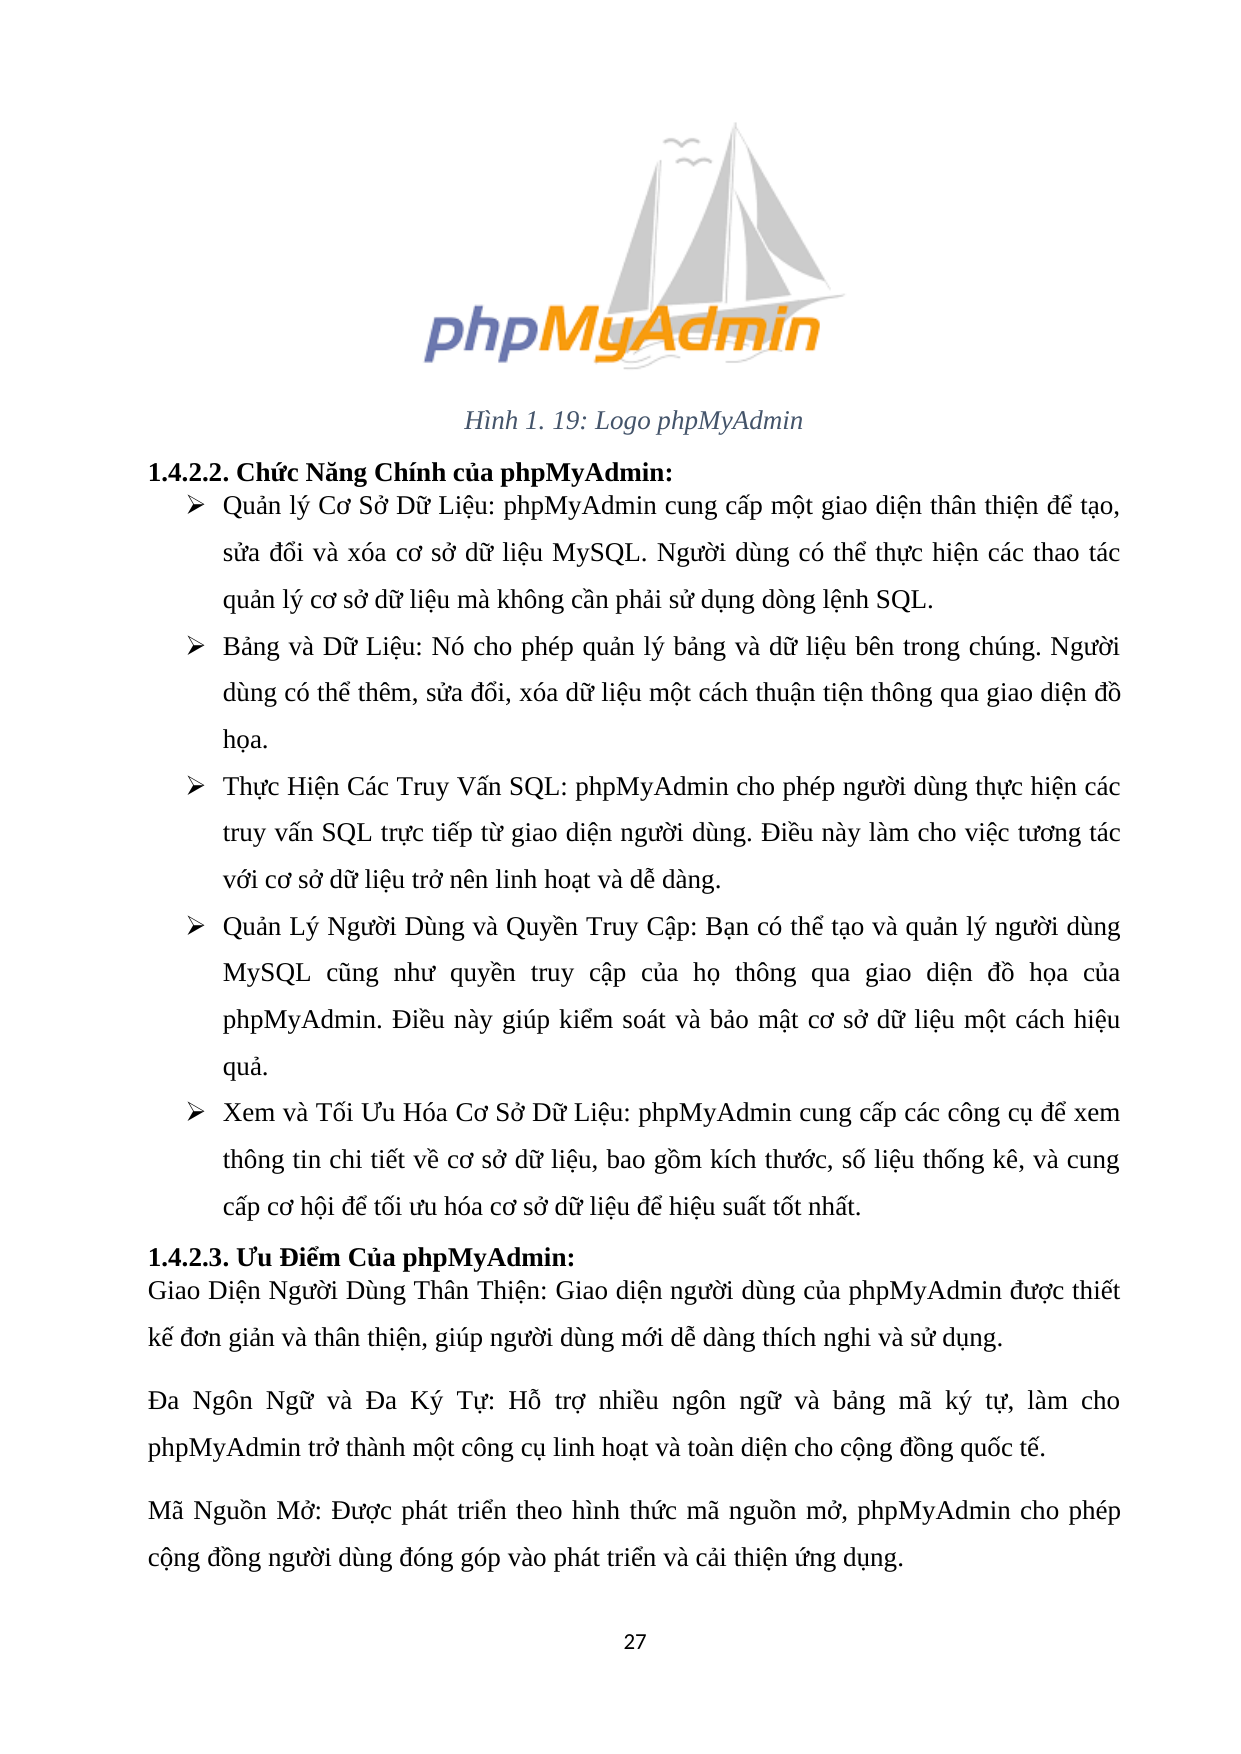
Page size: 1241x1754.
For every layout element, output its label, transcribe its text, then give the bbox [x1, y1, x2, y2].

list Bảng và Dữ Liệu: Nó cho phép quản lý bảng và dữ liệu bên trong chúng. Người dùng có thể thêm, sửa đổi, xóa dữ liệu một cách thuận tiện thông qua giao diện đồ họa. [185, 629, 1122, 754]
list Quản lý Cơ Sở Dữ Liệu: phpMyAdmin cung cấp một giao diện thân thiện để tạo, sửa đổi và xóa cơ sở dữ liệu MySQL. Người dùng có thể thực hiện các thao tác quản lý cơ sở dữ liệu mà không cần phải sử dụng dòng lệnh SQL. [185, 489, 1122, 614]
list Xem và Tối Ưu Hóa Cơ Sở Dữ Liệu: phpMyAdmin cung cấp các công cụ để xem thông tin chi tiết về cơ sở dữ liệu, bao gồm kích thước, số liệu thống kê, và cung cấp cơ hội để tối ưu hóa cơ sở dữ liệu để hiệu suất tốt nhất. [185, 1097, 1122, 1221]
text Đa Ngôn Ngữ và Đa Ký Tự: Hỗ trợ nhiều ngôn ngữ và bảng mã ký tự, làm cho phpMyAdmin trở thành một công cụ linh hoạt và toàn diện cho cộng đồng quốc tế. [148, 1384, 1122, 1462]
subtitle 1.4.2.3. Ưu Điểm Của phpMyAdmin: [148, 1241, 1122, 1272]
text Giao Diện Người Dùng Thân Thiện: Giao diện người dùng của phpMyAdmin được thiết kế đơn giản và thân thiện, giúp người dùng mới dễ dàng thích nghi và sử dụng. [148, 1274, 1122, 1352]
text Mã Nguồn Mở: Được phát triển theo hình thức mã nguồn mở, phpMyAdmin cho phép cộng đồng người dùng đóng góp vào phát triển và cải thiện ứng dụng. [148, 1494, 1122, 1572]
picture [392, 118, 878, 374]
subtitle 1.4.2.2. Chức Năng Chính của phpMyAdmin: [148, 456, 1122, 487]
list Thực Hiện Các Truy Vấn SQL: phpMyAdmin cho phép người dùng thực hiện các truy vấn SQL trực tiếp từ giao diện người dùng. Điều này làm cho việc tương tác với cơ sở dữ liệu trở nên linh hoạt và dễ dàng. [185, 770, 1122, 894]
list Quản Lý Người Dùng và Quyền Truy Cập: Bạn có thể tạo và quản lý người dùng MySQL cũng như quyền truy cập của họ thông qua giao diện đồ họa của phpMyAdmin. Điều này giúp kiểm soát và bảo mật cơ sở dữ liệu một cách hiệu quả. [185, 910, 1122, 1081]
